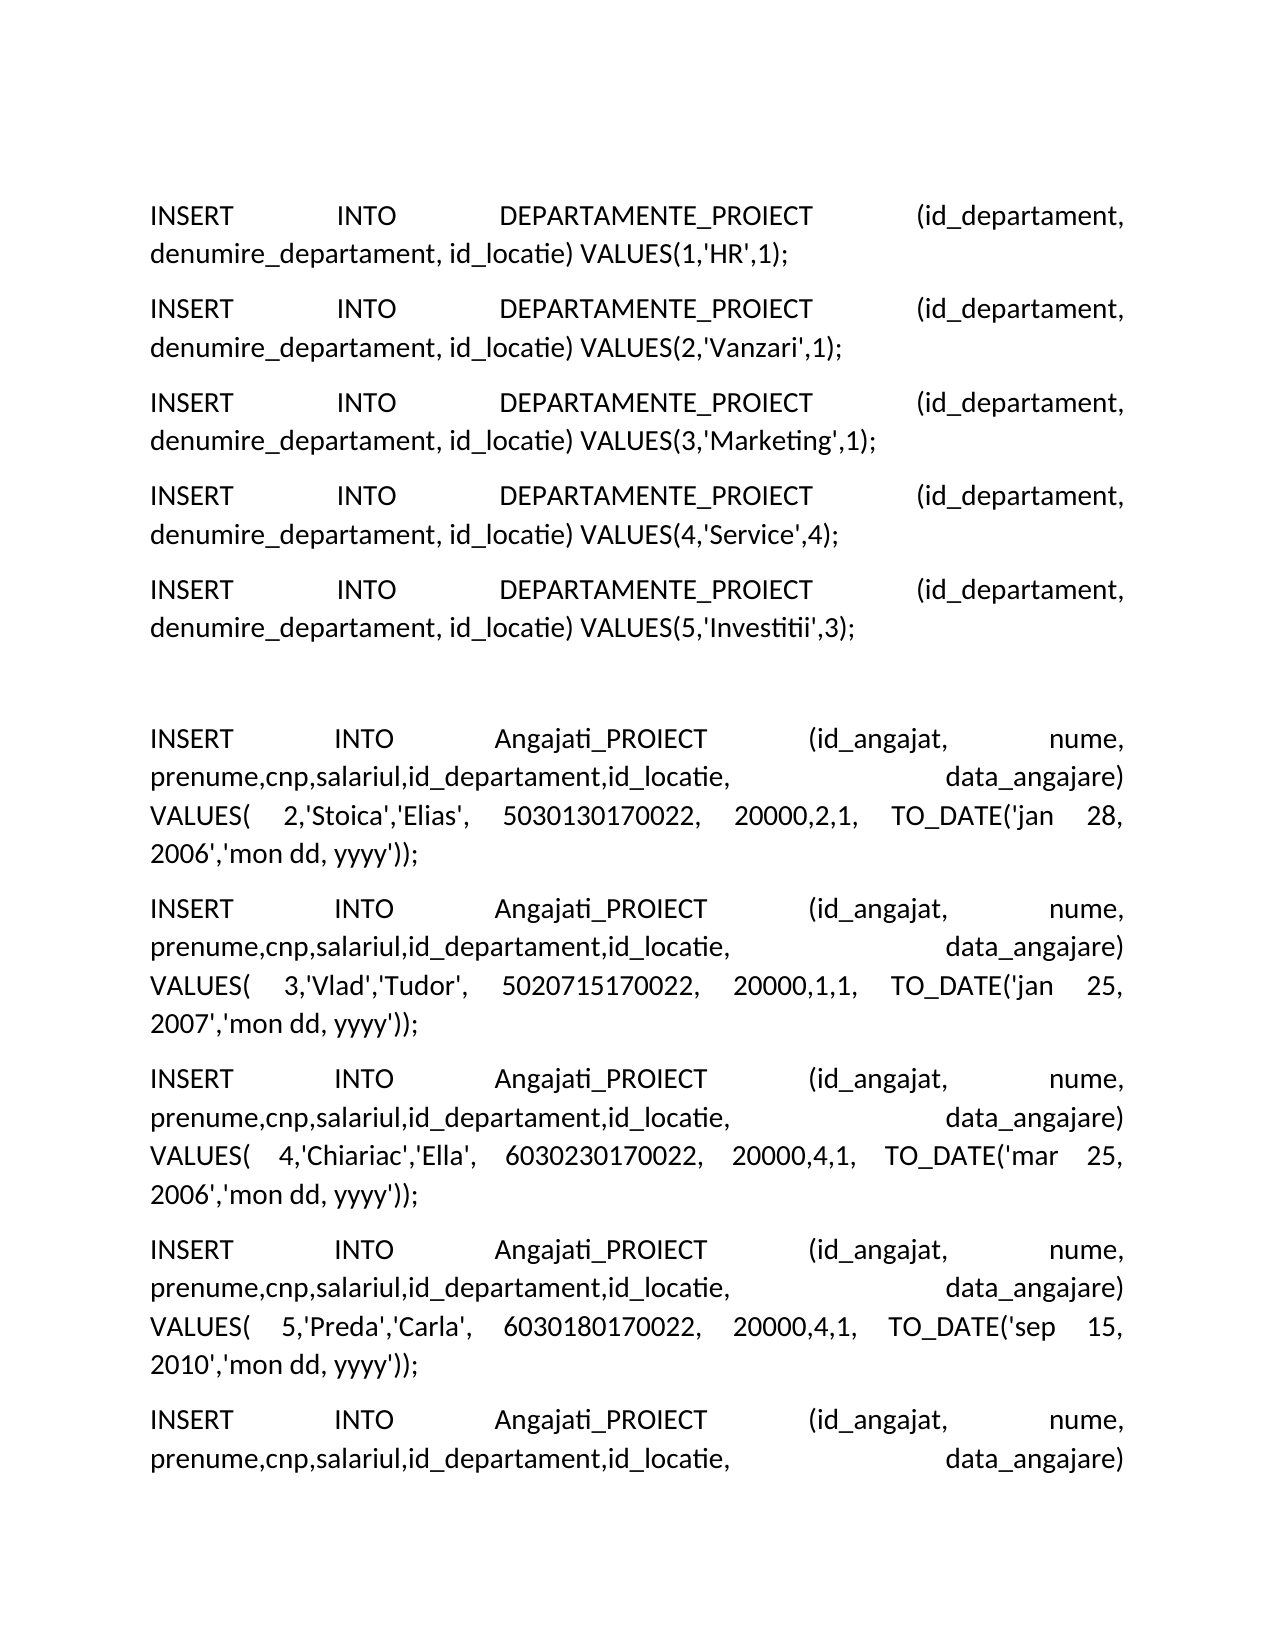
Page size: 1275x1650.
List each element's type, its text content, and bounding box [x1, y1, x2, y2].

text INSERT INTO DEPARTAMENTE_PROIECT (id_departament, denumire_departament, id_locatie) VALUES(1,'HR',1); [150, 197, 1125, 271]
text INSERT INTO DEPARTAMENTE_PROIECT (id_departament, denumire_departament, id_locatie) VALUES(4,'Service',4); [150, 477, 1125, 552]
text INSERT INTO Angajati_PROIECT (id_angajat, nume, prenume,cnp,salariul,id_departament,id_locatie, data_angajare) VALUES( 4,'Chiariac','Ella', 6030230170022, 20000,4,1, TO_DATE('mar 25, 2006','mon dd, yyyy')); [150, 1061, 1125, 1211]
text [150, 1401, 1125, 1475]
text INSERT INTO Angajati_PROIECT (id_angajat, nume, prenume,cnp,salariul,id_departament,id_locatie, data_angajare) VALUES( 3,'Vlad','Tudor', 5020715170022, 20000,1,1, TO_DATE('jan 25, 2007','mon dd, yyyy')); [150, 890, 1125, 1041]
text INSERT INTO DEPARTAMENTE_PROIECT (id_departament, denumire_departament, id_locatie) VALUES(2,'Vanzari',1); [150, 290, 1125, 364]
text INSERT INTO Angajati_PROIECT (id_angajat, nume, prenume,cnp,salariul,id_departament,id_locatie, data_angajare) VALUES( 5,'Preda','Carla', 6030180170022, 20000,4,1, TO_DATE('sep 15, 2010','mon dd, yyyy')); [150, 1231, 1125, 1382]
text INSERT INTO Angajati_PROIECT (id_angajat, nume, prenume,cnp,salariul,id_departament,id_locatie, data_angajare) VALUES( 2,'Stoica','Elias', 5030130170022, 20000,2,1, TO_DATE('jan 28, 2006','mon dd, yyyy')); [150, 720, 1125, 871]
text INSERT INTO DEPARTAMENTE_PROIECT (id_departament, denumire_departament, id_locatie) VALUES(5,'Investitii',3); [150, 571, 1125, 645]
text INSERT INTO DEPARTAMENTE_PROIECT (id_departament, denumire_departament, id_locatie) VALUES(3,'Marketing',1); [150, 384, 1125, 458]
